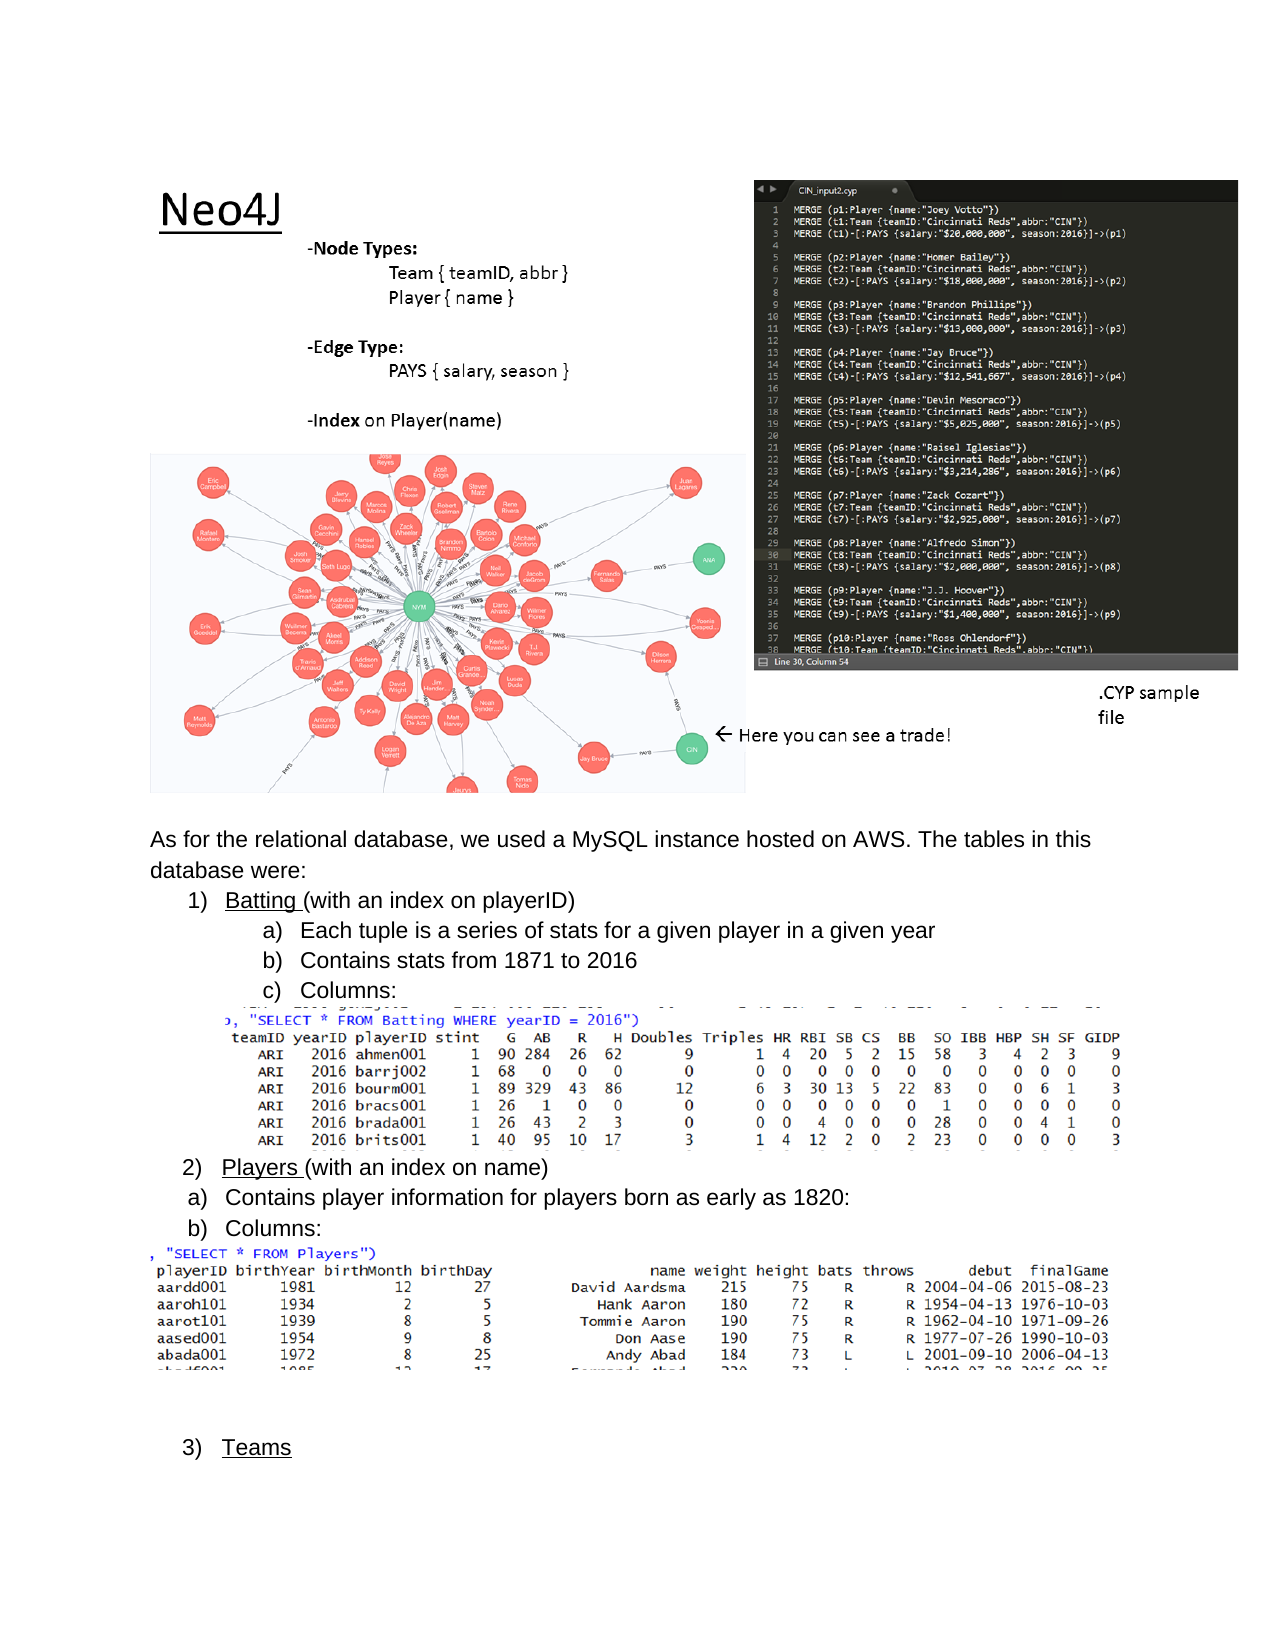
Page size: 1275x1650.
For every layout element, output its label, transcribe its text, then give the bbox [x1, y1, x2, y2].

picture [225, 1007, 1136, 1151]
list Contains player information for players born as early as 1820: [150, 1184, 1125, 1211]
picture [150, 1244, 1125, 1370]
text As for the relational database, we used a MySQL instance hosted on AWS. The tables in this database were: [150, 826, 1125, 883]
list Columns: [150, 1214, 1125, 1241]
picture [150, 180, 1239, 793]
list Batting (with an index on playerID) [187, 887, 1125, 913]
list Columns: [262, 977, 1125, 1004]
list Contains stats from 1871 to 2016 [262, 947, 1125, 973]
text 2) Players (with an index on name) [150, 1154, 1125, 1180]
text 3) Teams [150, 1434, 1125, 1460]
list Each tuple is a series of stats for a given player in a given year [262, 917, 1125, 943]
